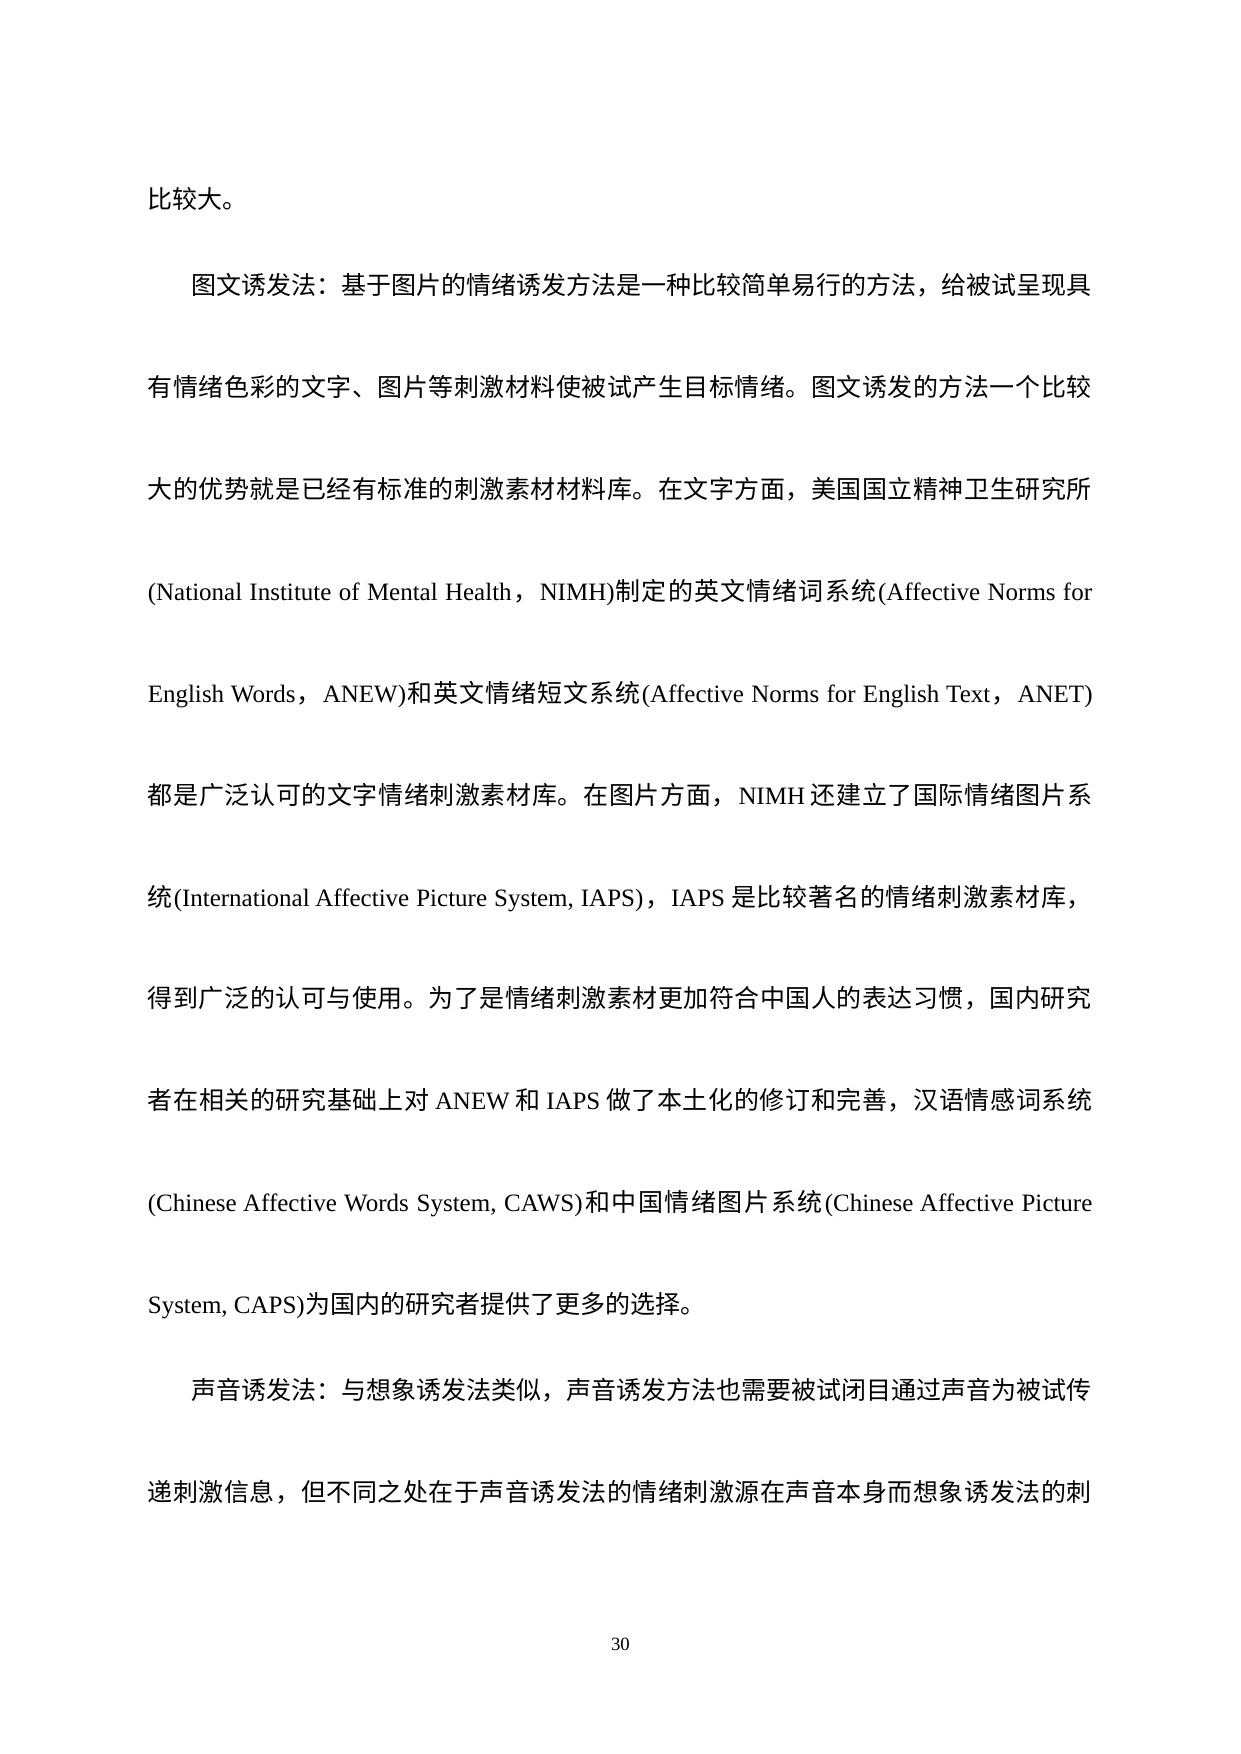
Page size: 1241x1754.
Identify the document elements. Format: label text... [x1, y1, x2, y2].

text 图文诱发法：基于图片的情绪诱发方法是一种比较简单易行的方法，给被试呈现具有情绪色彩的文字、图片等刺激材料使被试产生目标情绪。图文诱发的方法一个比较大的优势就是已经有标准的刺激素材材料库。在文字方面，美国国立精神卫生研究所(National Institute of Mental Health，NIMH)制定的英文情绪词系统(Affective Norms for English Words，ANEW)和英文情绪短文系统(Affective Norms for English Text，ANET)都是广泛认可的文字情绪刺激素材库。在图片方面，NIMH还建立了国际情绪图片系统(International Affective Picture System, IAPS)，IAPS是比较著名的情绪刺激素材库，得到广泛的认可与使用。为了是情绪刺激素材更加符合中国人的表达习惯，国内研究者在相关的研究基础上对ANEW和IAPS做了本土化的修订和完善，汉语情感词系统(Chinese Affective Words System, CAWS)和中国情绪图片系统(Chinese Affective Picture System, CAPS)为国内的研究者提供了更多的选择。 [148, 250, 1092, 1337]
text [148, 164, 1092, 232]
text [148, 1355, 1092, 1524]
